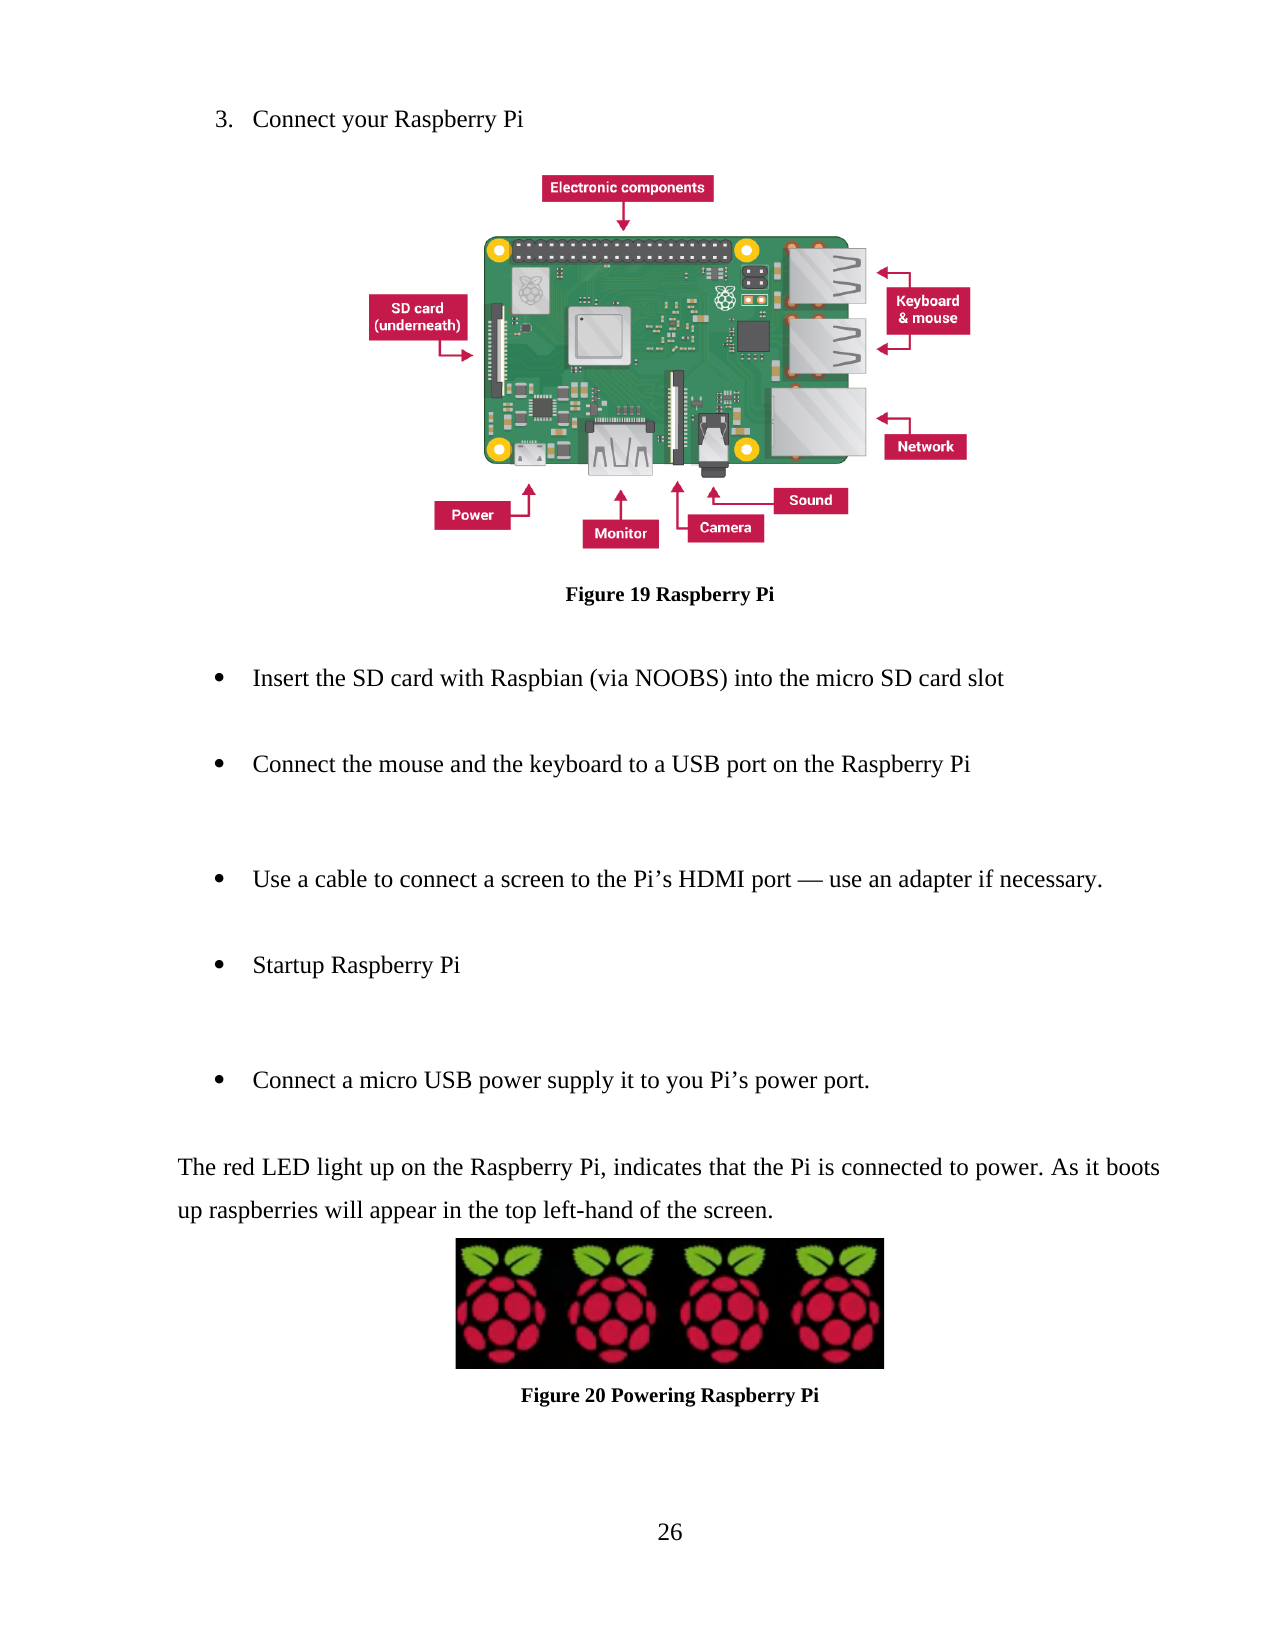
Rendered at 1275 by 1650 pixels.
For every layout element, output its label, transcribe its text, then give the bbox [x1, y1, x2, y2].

list Connect a micro USB power supply it to you Pi’s power port. [215, 1066, 1162, 1094]
list Connect the mouse and the keyboard to a USB port on the Raspberry Pi [215, 749, 1162, 778]
text Figure 20 Powering Raspberry Pi [177, 1383, 1162, 1407]
list Insert the SD card with Raspbian (via NOOBS) into the micro SD card slot [215, 663, 1162, 692]
picture [455, 1238, 885, 1369]
picture [355, 146, 985, 568]
list Startup Raspberry Pi [215, 951, 1162, 979]
text Figure 19 Raspberry Pi [177, 582, 1162, 606]
list Connect your Raspberry Pi [215, 104, 1162, 132]
text The red LED light up on the Raspberry Pi, indicates that the Pi is connected to power. As it boots up raspberries will appear in the top left-hand of the screen. [177, 1152, 1162, 1224]
list Use a cable to connect a screen to the Pi’s HDMI port — use an adapter if necessary. [215, 864, 1162, 893]
